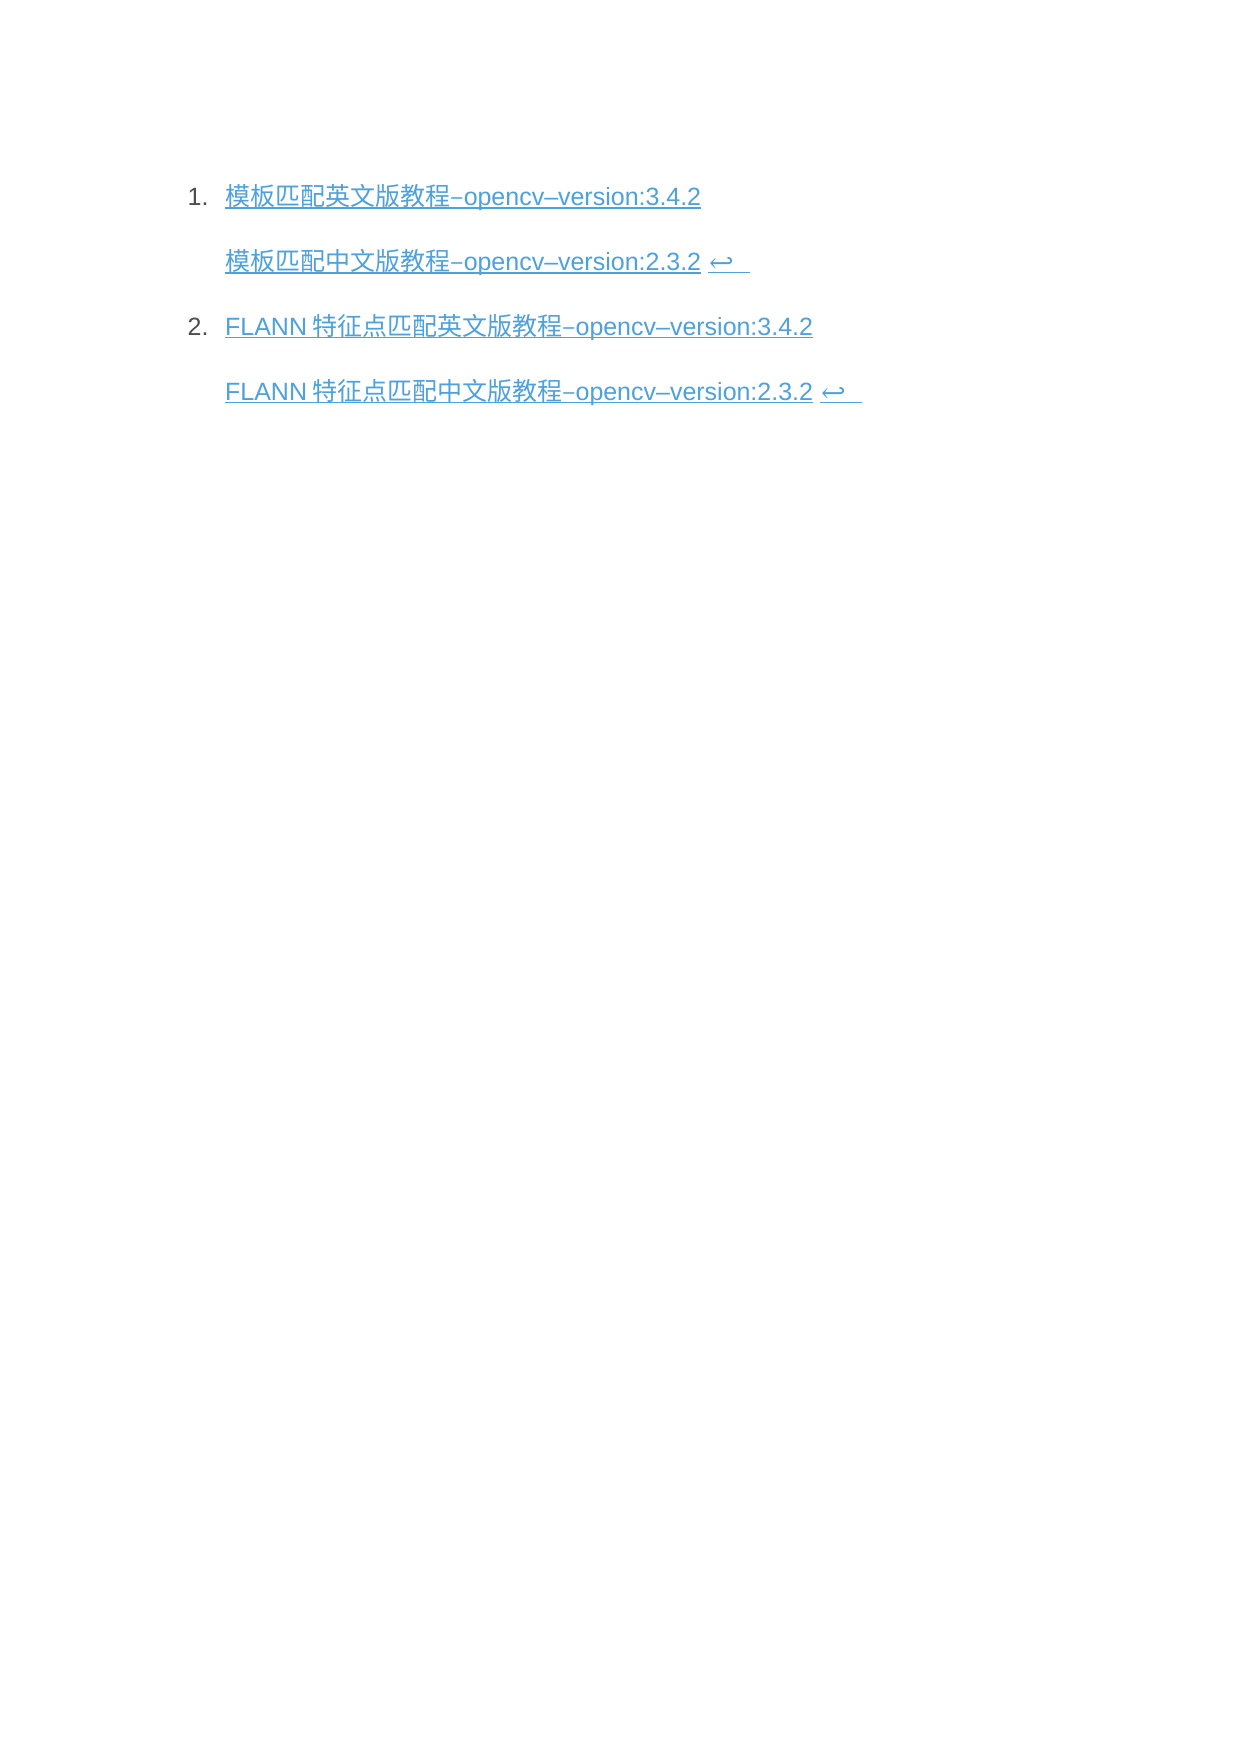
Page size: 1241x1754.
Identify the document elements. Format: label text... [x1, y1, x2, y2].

list 模板匹配英文版教程–opencv–version:3.4.2 模板匹配中文版教程–opencv–version:2.3.2 ↩︎ [187, 162, 1053, 292]
list FLANN特征点匹配英文版教程–opencv–version:3.4.2 FLANN特征点匹配中文版教程–opencv–version:2.3.2 ↩︎ [187, 292, 1053, 422]
